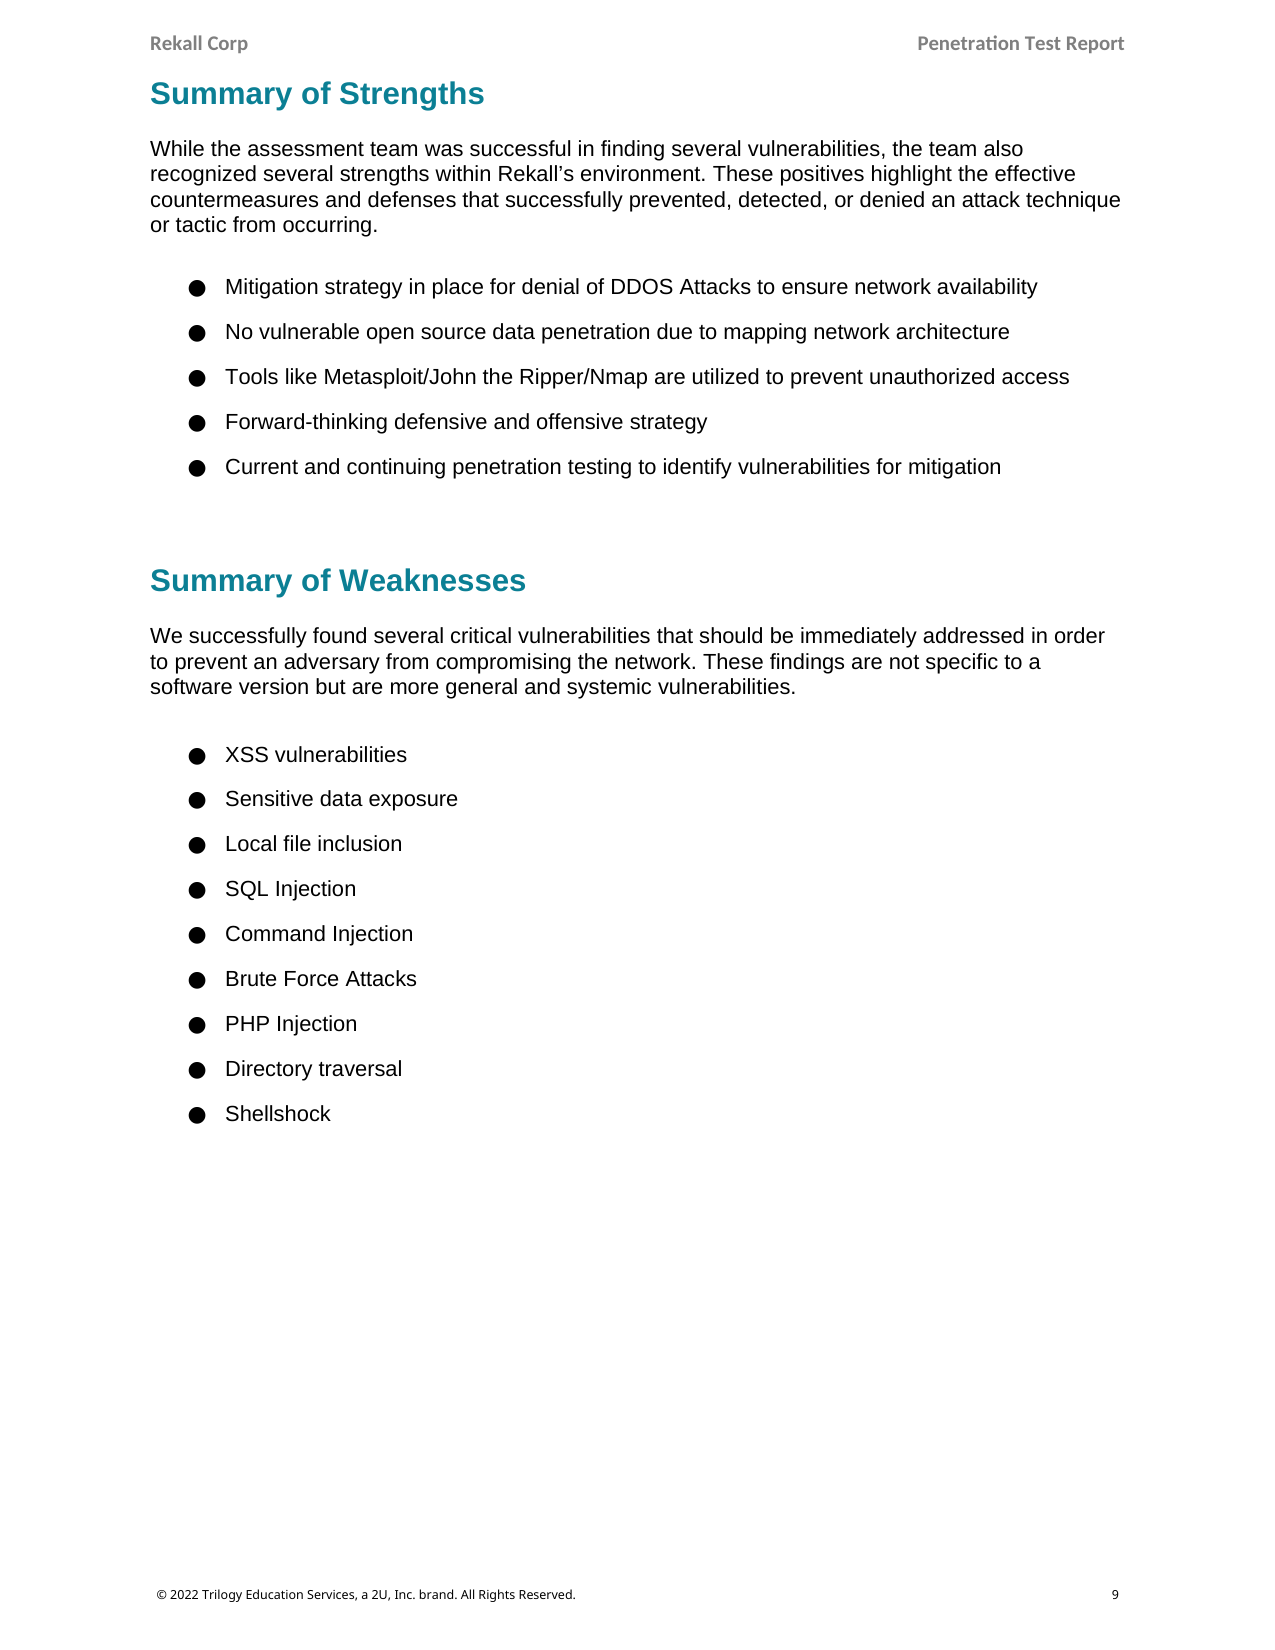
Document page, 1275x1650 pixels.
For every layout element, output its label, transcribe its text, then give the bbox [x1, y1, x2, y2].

list SQL Injection [187, 864, 1125, 909]
list Directory traversal [187, 1044, 1125, 1089]
list Local file inclusion [187, 819, 1125, 864]
list Brute Force Attacks [187, 954, 1125, 999]
list XSS vulnerabilities [187, 729, 1125, 774]
list Forward-thinking defensive and offensive strategy [187, 397, 1125, 442]
list No vulnerable open source data penetration due to mapping network architecture [187, 307, 1125, 352]
list Tools like Metasploit/John the Ripper/Nmap are utilized to prevent unauthorized access [187, 352, 1125, 397]
list Sensitive data exposure [187, 774, 1125, 819]
list PHP Injection [187, 999, 1125, 1044]
list Current and continuing penetration testing to identify vulnerabilities for mitigation [187, 442, 1125, 487]
list Shellshock [187, 1089, 1125, 1134]
text We successfully found several critical vulnerabilities that should be immediately addressed in order to prevent an adversary from compromising the network. These findings are not specific to a software version but are more general and systemic vulnerabilities. [150, 623, 1125, 699]
text While the assessment team was successful in finding several vulnerabilities, the team also recognized several strengths within Rekall’s environment. These positives highlight the effective countermeasures and defenses that successfully prevented, detected, or denied an attack technique or tactic from occurring. [150, 136, 1125, 237]
list Mitigation strategy in place for denial of DDOS Attacks to ensure network availability [187, 262, 1125, 307]
list Command Injection [187, 909, 1125, 954]
subtitle Summary of Weaknesses [150, 562, 1125, 598]
subtitle Summary of Strengths [150, 75, 1125, 111]
